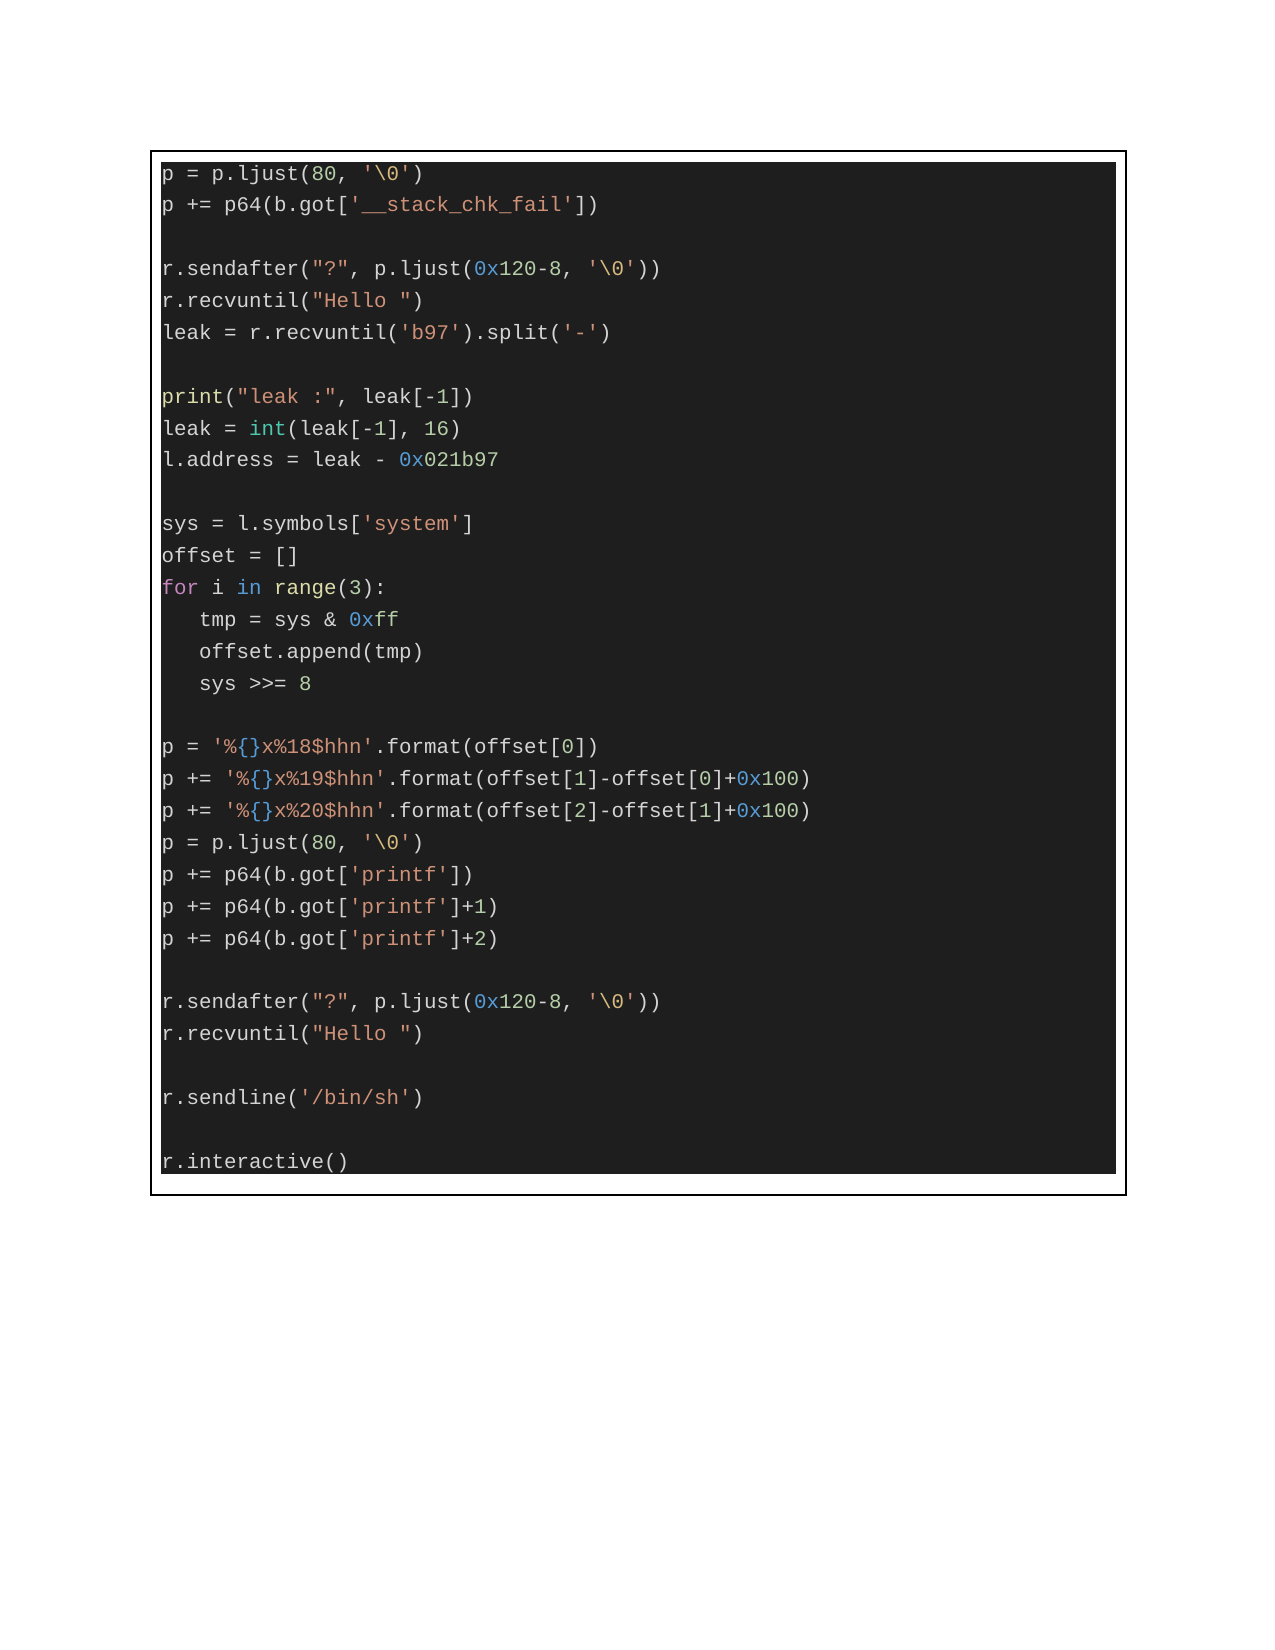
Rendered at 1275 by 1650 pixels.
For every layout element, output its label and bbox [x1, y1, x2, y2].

table_cell [152, 152, 1125, 1194]
